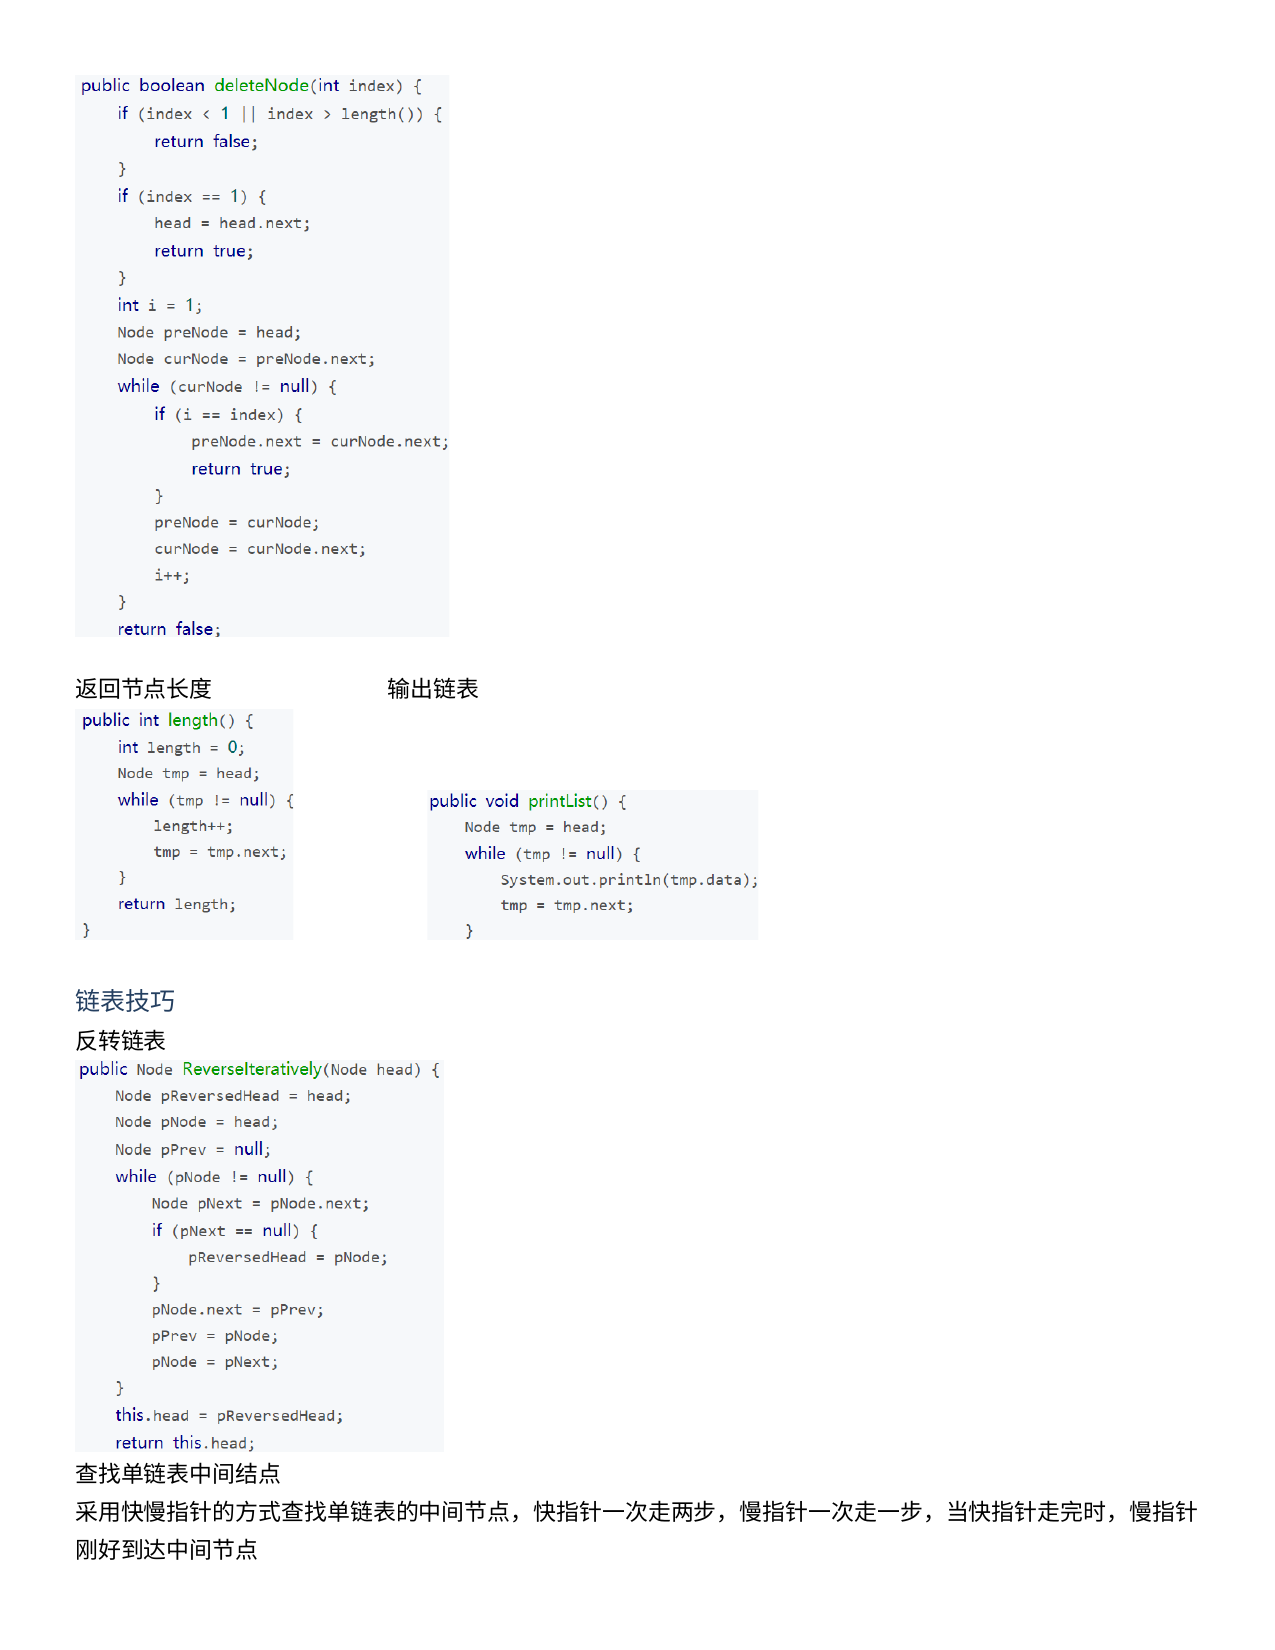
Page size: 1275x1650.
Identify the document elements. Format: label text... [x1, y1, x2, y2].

text 反转链表 [75, 1023, 1200, 1056]
text 采用快慢指针的方式查找单链表的中间节点，快指针一次走两步，慢指针一次走一步，当快指针走完时，慢指针刚好到达中间节点 [75, 1494, 1200, 1565]
subtitle 链表技巧 [75, 981, 1200, 1017]
text 查找单链表中间结点 [75, 1456, 1200, 1489]
text 返回节点长度 输出链表 [75, 671, 1200, 704]
